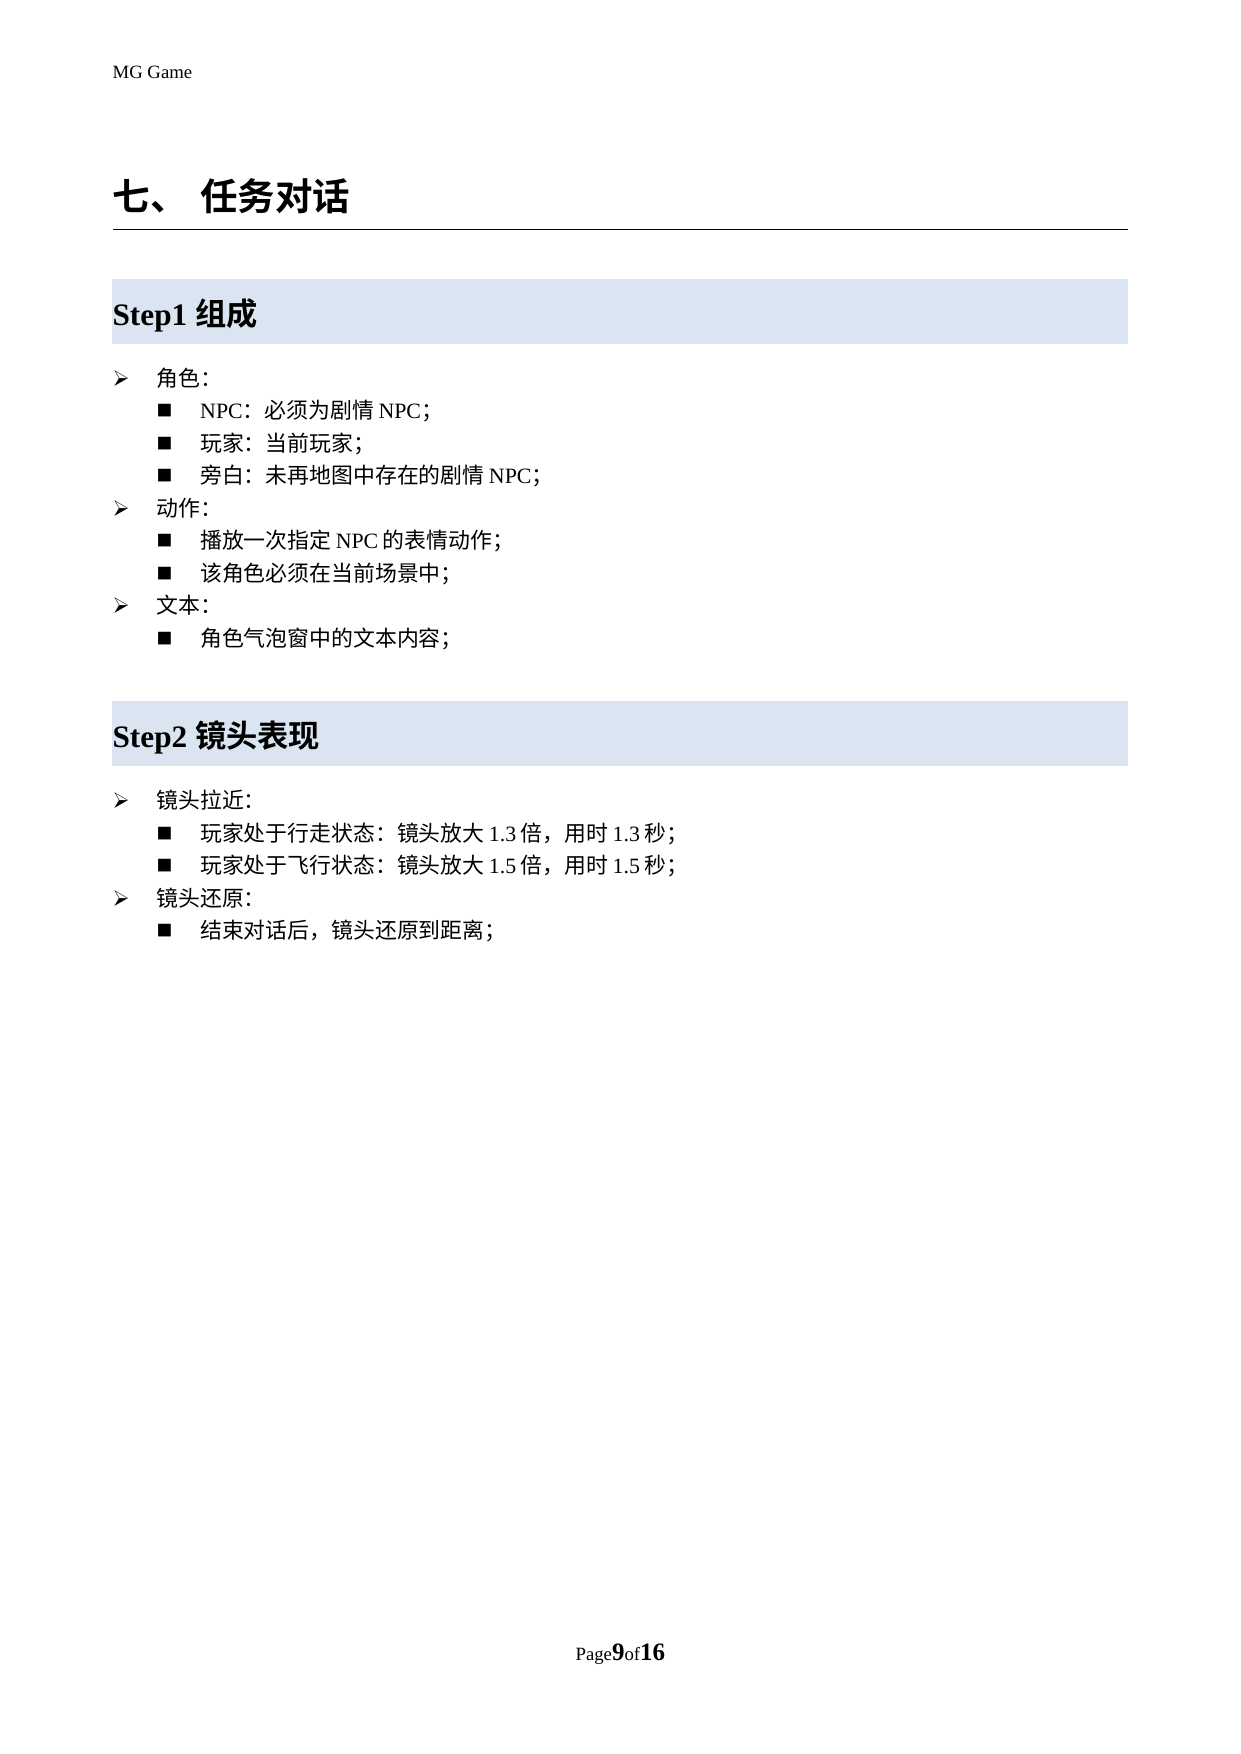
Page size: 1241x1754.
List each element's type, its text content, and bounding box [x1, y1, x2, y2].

subtitle 任务对话 [112, 162, 1128, 230]
list 镜头拉近： [112, 783, 1128, 815]
subtitle Step1 组成 [112, 279, 1128, 344]
list 旁白：未再地图中存在的剧情NPC； [156, 458, 1128, 490]
list 角色气泡窗中的文本内容； [156, 620, 1128, 653]
list 角色： [112, 360, 1128, 393]
list 该角色必须在当前场景中； [156, 555, 1128, 588]
list 镜头还原： [112, 880, 1128, 913]
list 玩家：当前玩家； [156, 425, 1128, 458]
list 玩家处于飞行状态：镜头放大1.5倍，用时1.5秒； [156, 848, 1128, 880]
list 玩家处于行走状态：镜头放大1.3倍，用时1.3秒； [156, 815, 1128, 848]
list 文本： [112, 588, 1128, 620]
list NPC：必须为剧情NPC； [156, 393, 1128, 425]
subtitle Step2 镜头表现 [112, 701, 1128, 766]
list 动作： [112, 490, 1128, 523]
list 结束对话后，镜头还原到距离； [156, 913, 1128, 945]
list 播放一次指定NPC的表情动作； [156, 523, 1128, 555]
